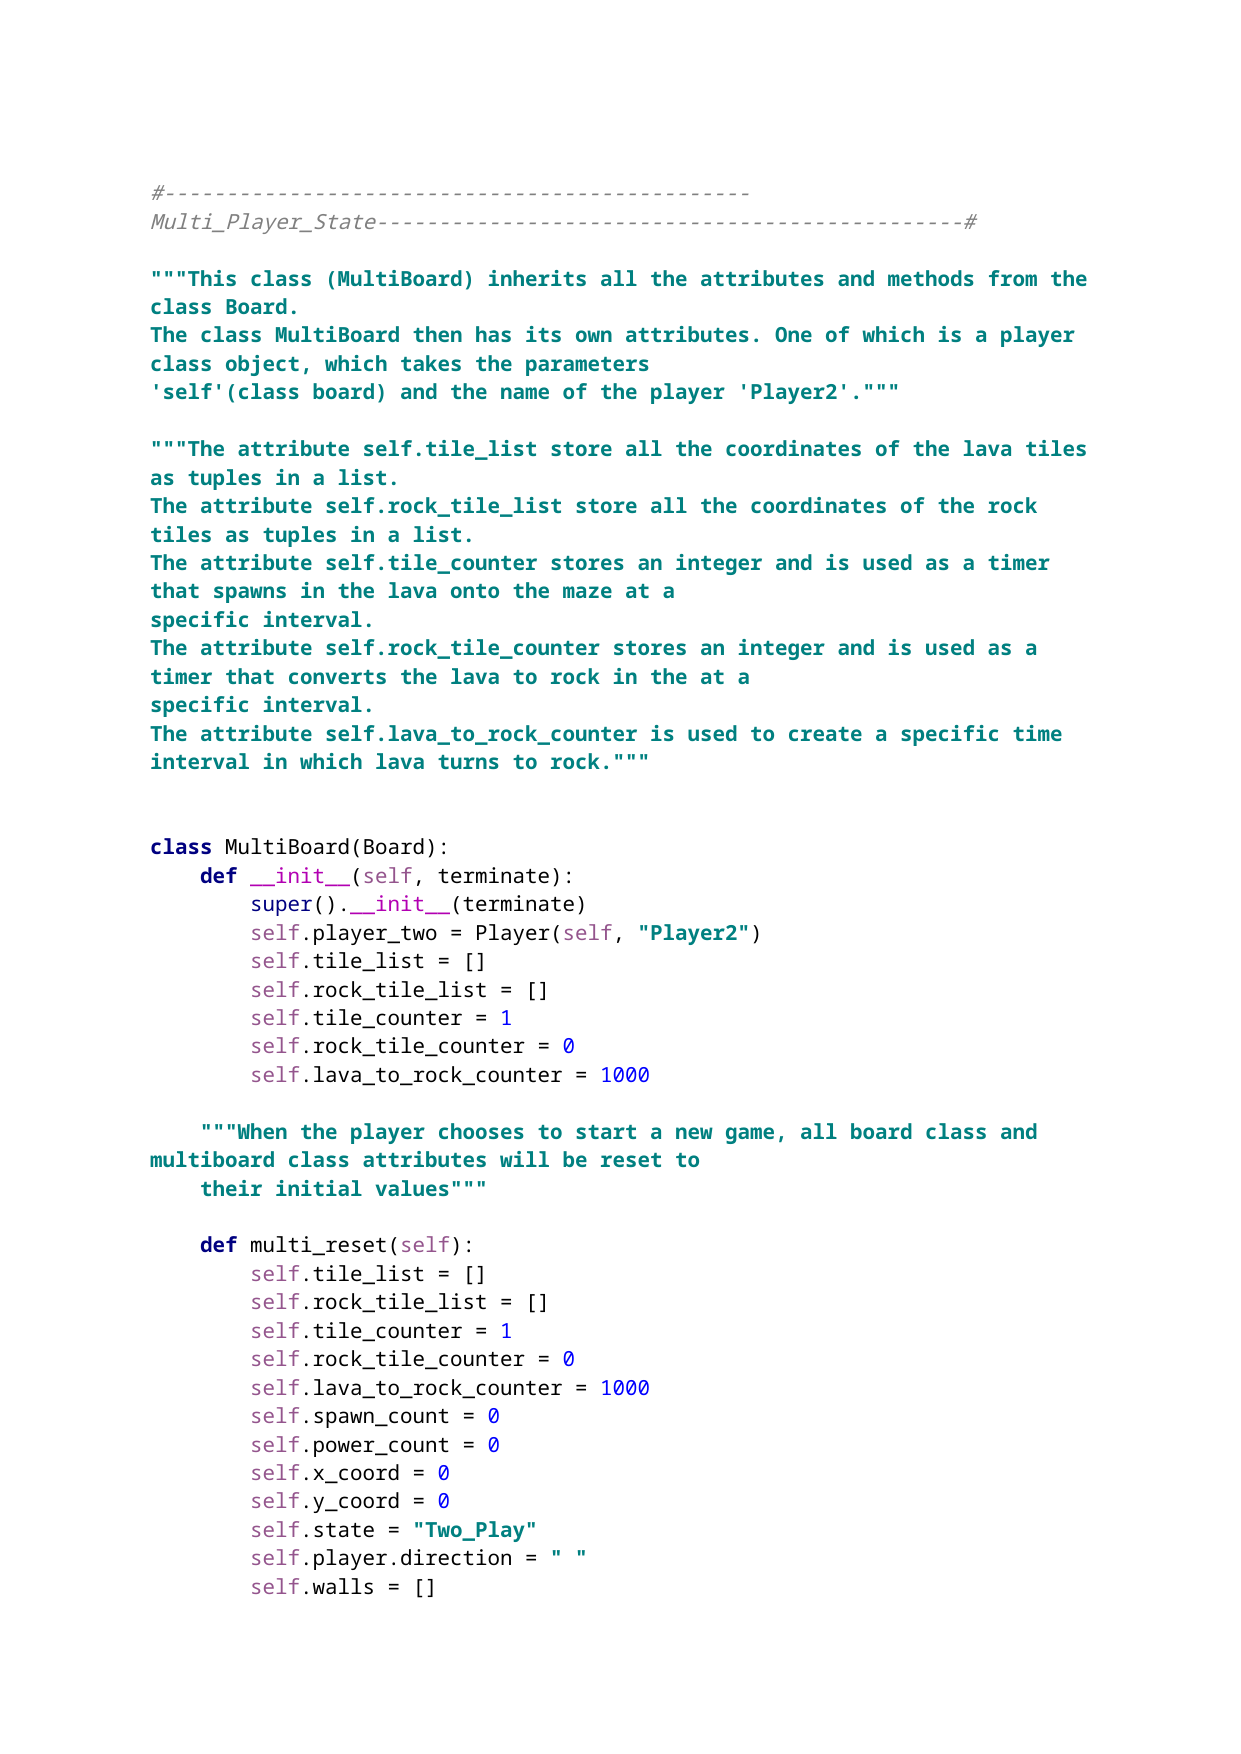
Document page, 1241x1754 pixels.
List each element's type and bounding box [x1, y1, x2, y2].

text [150, 150, 1090, 1600]
